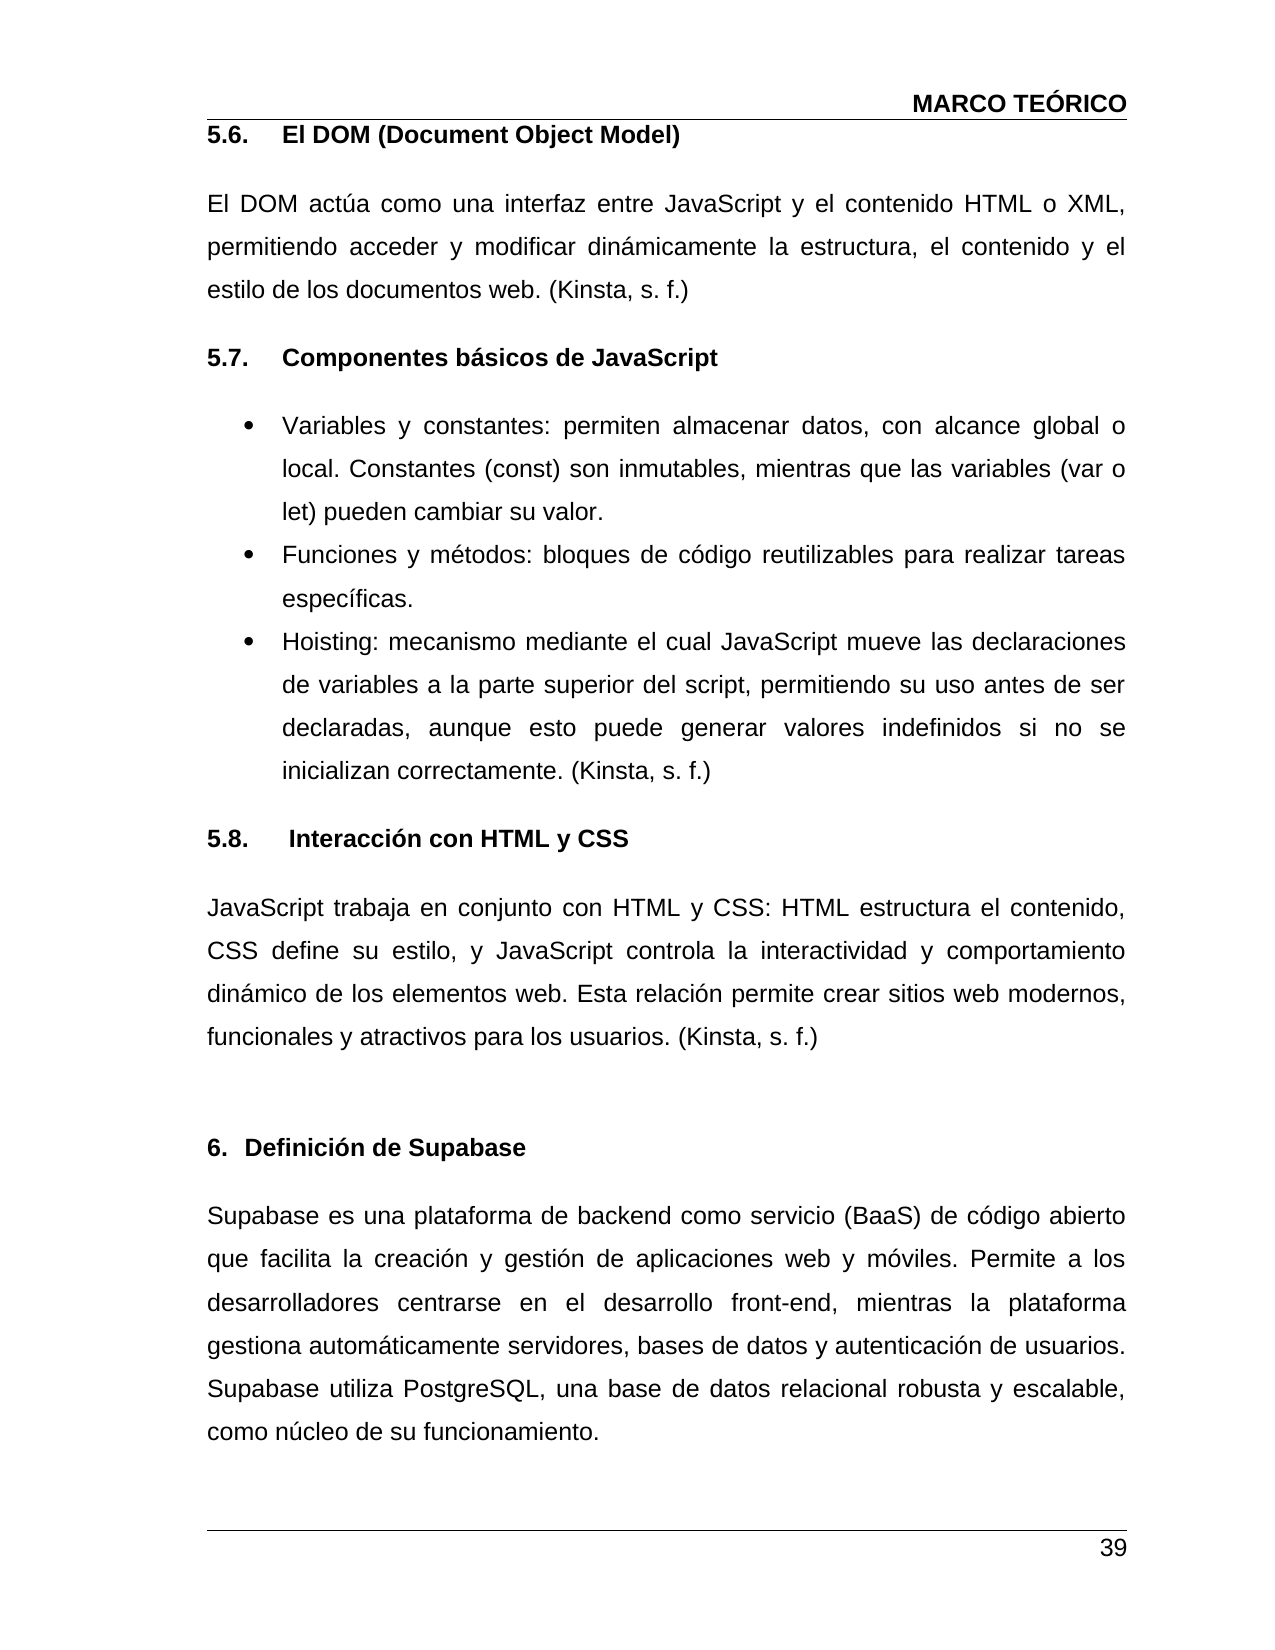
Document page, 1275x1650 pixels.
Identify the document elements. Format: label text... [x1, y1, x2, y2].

list Hoisting: mecanismo mediante el cual JavaScript mueve las declaraciones de variables a la parte superior del script, permitiendo su uso antes de ser declaradas, aunque esto puede generar valores indefinidos si no se inicializan correctamente. (Kinsta, s. f.) [244, 627, 1127, 785]
text JavaScript trabaja en conjunto con HTML y CSS: HTML estructura el contenido, CSS define su estilo, y JavaScript controla la interactividad y comportamiento dinámico de los elementos web. Esta relación permite crear sitios web modernos, funcionales y atractivos para los usuarios. (Kinsta, s. f.) [207, 893, 1127, 1051]
subtitle Interacción con HTML y CSS [207, 824, 1127, 853]
list Variables y constantes: permiten almacenar datos, con alcance global o local. Constantes (const) son inmutables, mientras que las variables (var o let) pueden cambiar su valor. [244, 411, 1127, 526]
subtitle Componentes básicos de JavaScript [207, 343, 1127, 372]
subtitle Definición de Supabase [207, 1133, 1127, 1162]
subtitle El DOM (Document Object Model) [207, 120, 1127, 149]
text El DOM actúa como una interfaz entre JavaScript y el contenido HTML o XML, permitiendo acceder y modificar dinámicamente la estructura, el contenido y el estilo de los documentos web. (Kinsta, s. f.) [207, 188, 1127, 303]
text Supabase es una plataforma de backend como servicio (BaaS) de código abierto que facilita la creación y gestión de aplicaciones web y móviles. Permite a los desarrolladores centrarse en el desarrollo front-end, mientras la plataforma gestiona automáticamente servidores, bases de datos y autenticación de usuarios. Supabase utiliza PostgreSQL, una base de datos relacional robusta y escalable, como núcleo de su funcionamiento. [207, 1201, 1127, 1446]
list Funciones y métodos: bloques de código reutilizables para realizar tareas específicas. [244, 541, 1127, 612]
